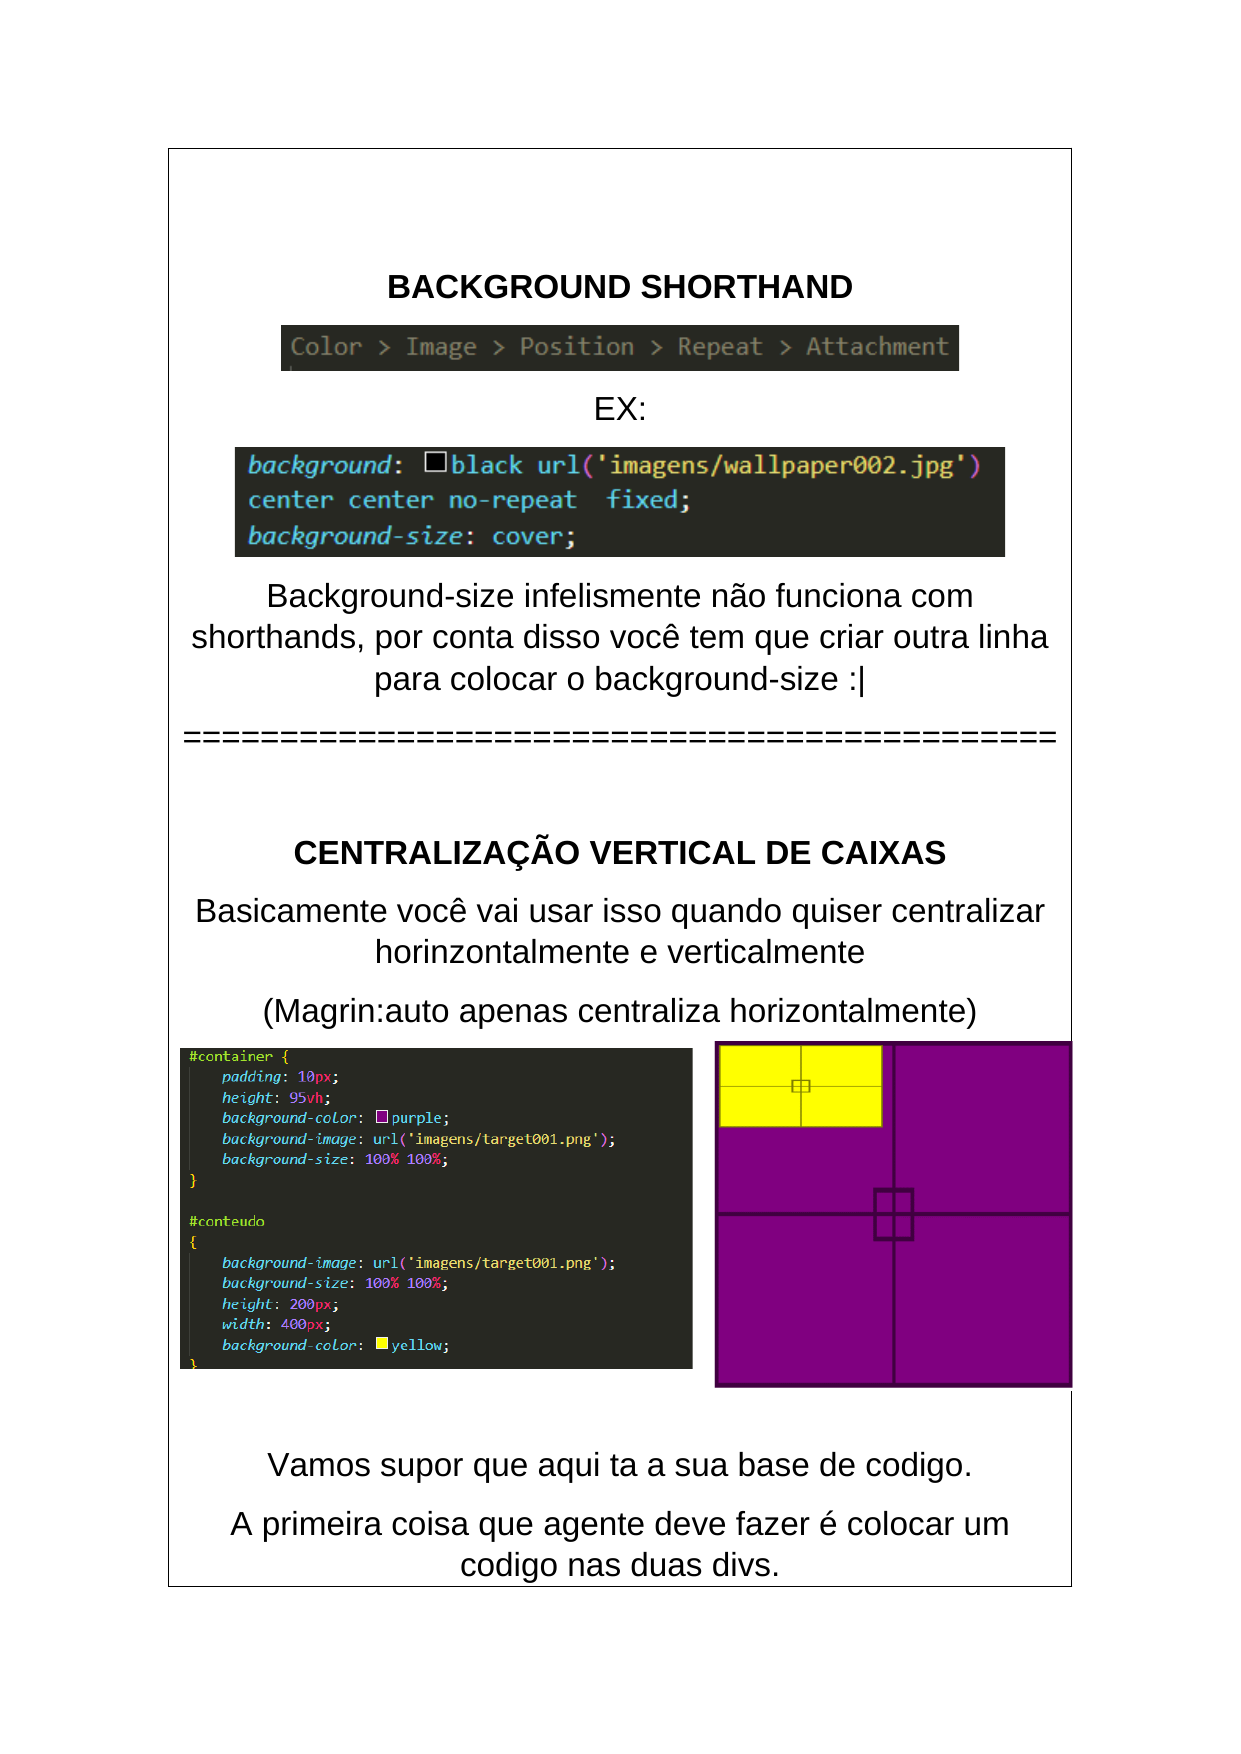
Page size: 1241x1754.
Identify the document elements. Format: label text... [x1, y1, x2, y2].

text (Magrin:auto apenas centraliza horizontalmente) [169, 987, 1071, 1029]
picture [180, 1048, 693, 1369]
text BACKGROUND SHORTHAND [169, 264, 1071, 305]
picture [714, 1041, 1075, 1391]
picture [281, 325, 960, 371]
text CENTRALIZAÇÃO VERTICAL DE CAIXAS [169, 830, 1071, 871]
picture [234, 447, 1006, 557]
text Vamos supor que aqui ta a sua base de codigo. [169, 1442, 1071, 1484]
text ============================================= [169, 713, 1071, 755]
text EX: [169, 386, 1071, 428]
text Basicamente você vai usar isso quando quiser centralizar horinzontalmente e verticalmente [169, 888, 1071, 971]
text Background-size infelismente não funciona com shorthands, por conta disso você tem que criar outra linha para colocar o background-size :| [169, 572, 1071, 697]
text A primeira coisa que agente deve fazer é colocar um codigo nas duas divs. [169, 1500, 1071, 1586]
